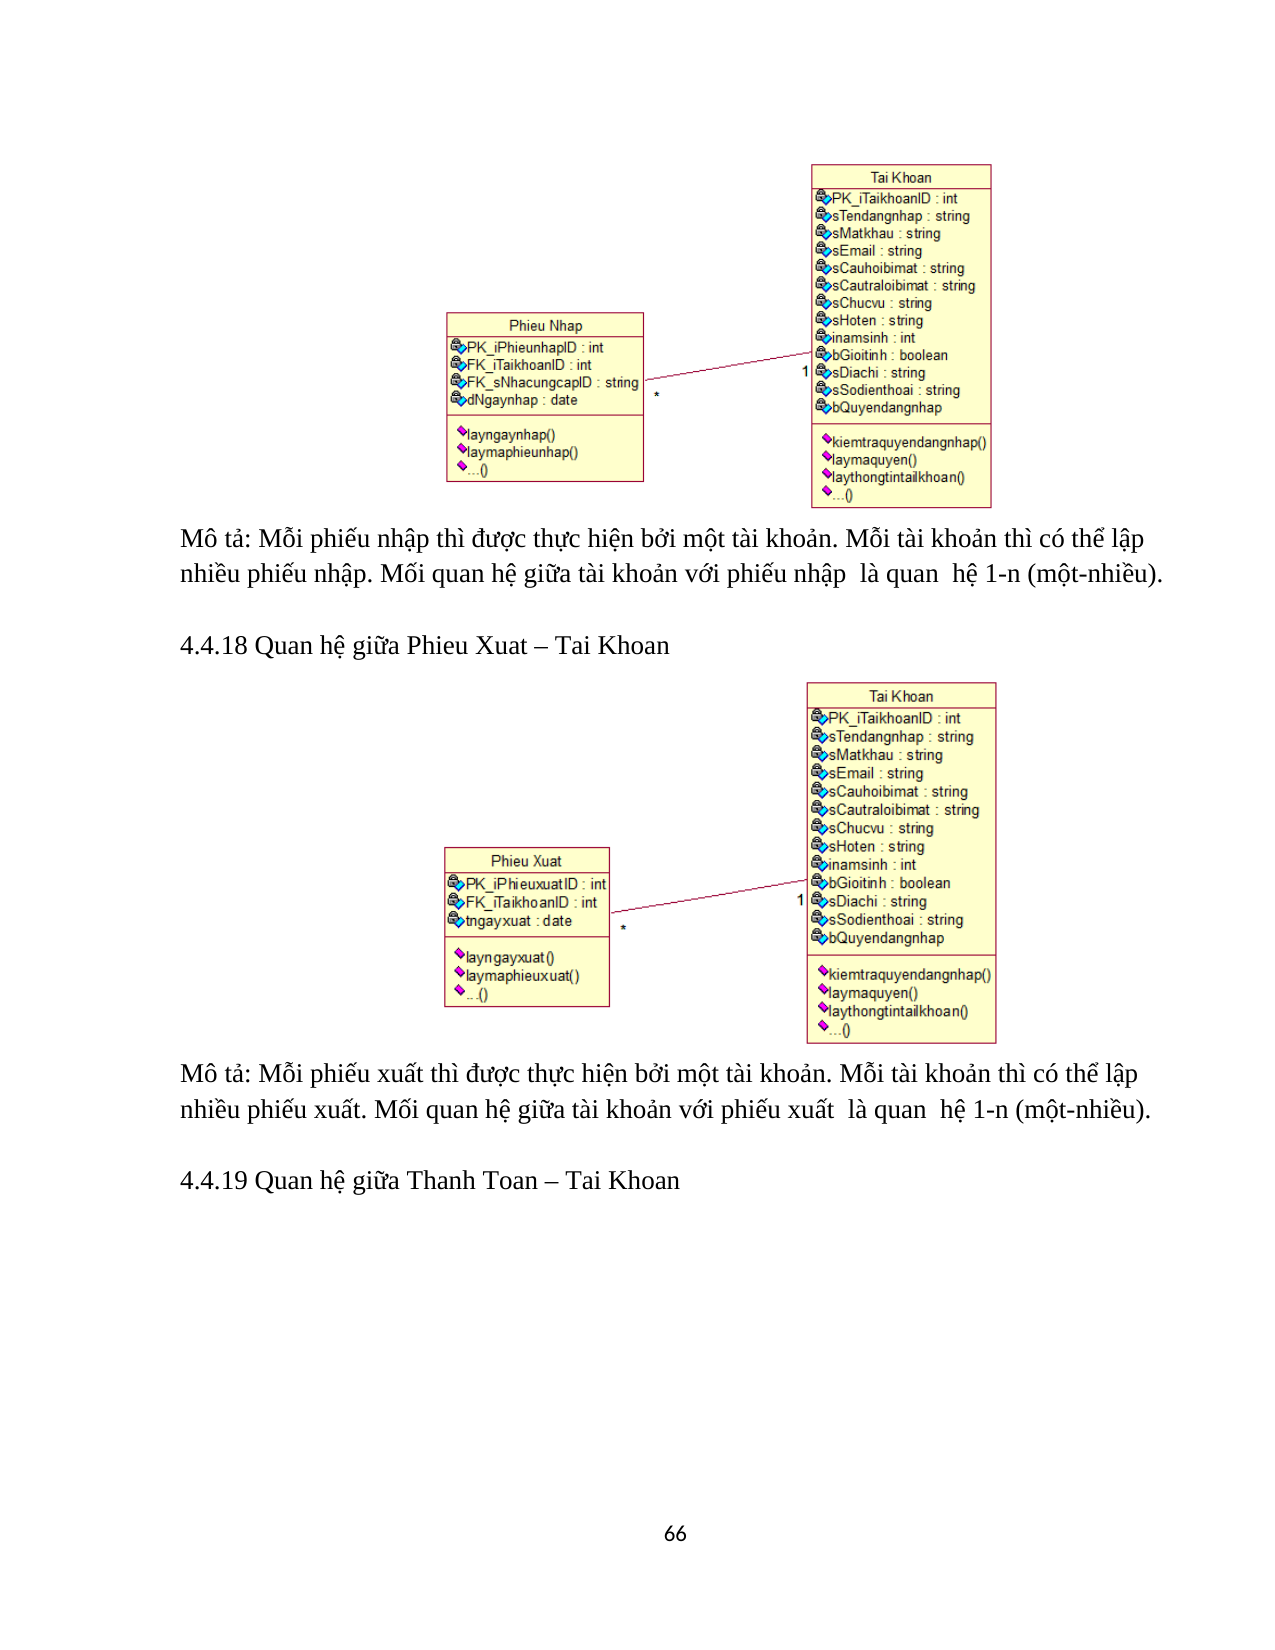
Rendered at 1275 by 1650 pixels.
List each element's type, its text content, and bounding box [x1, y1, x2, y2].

list Mô tả: Mỗi phiếu nhập thì được thực hiện bởi một tài khoản. Mỗi tài khoản thì có thể lập nhiều phiếu nhập. Mối quan hệ giữa tài khoản với phiếu nhập là quan hệ 1-n (một-nhiều). [180, 522, 1170, 589]
list Mô tả: Mỗi phiếu xuất thì được thực hiện bởi một tài khoản. Mỗi tài khoản thì có thể lập nhiều phiếu xuất. Mối quan hệ giữa tài khoản với phiếu xuất là quan hệ 1-n (một-nhiều). [180, 1057, 1170, 1124]
text 4.4.18 Quan hệ giữa Phieu Xuat – Tai Khoan [180, 629, 1170, 660]
picture [418, 664, 1008, 1053]
picture [416, 150, 1009, 518]
text 4.4.19 Quan hệ giữa Thanh Toan – Tai Khoan [180, 1164, 1170, 1195]
